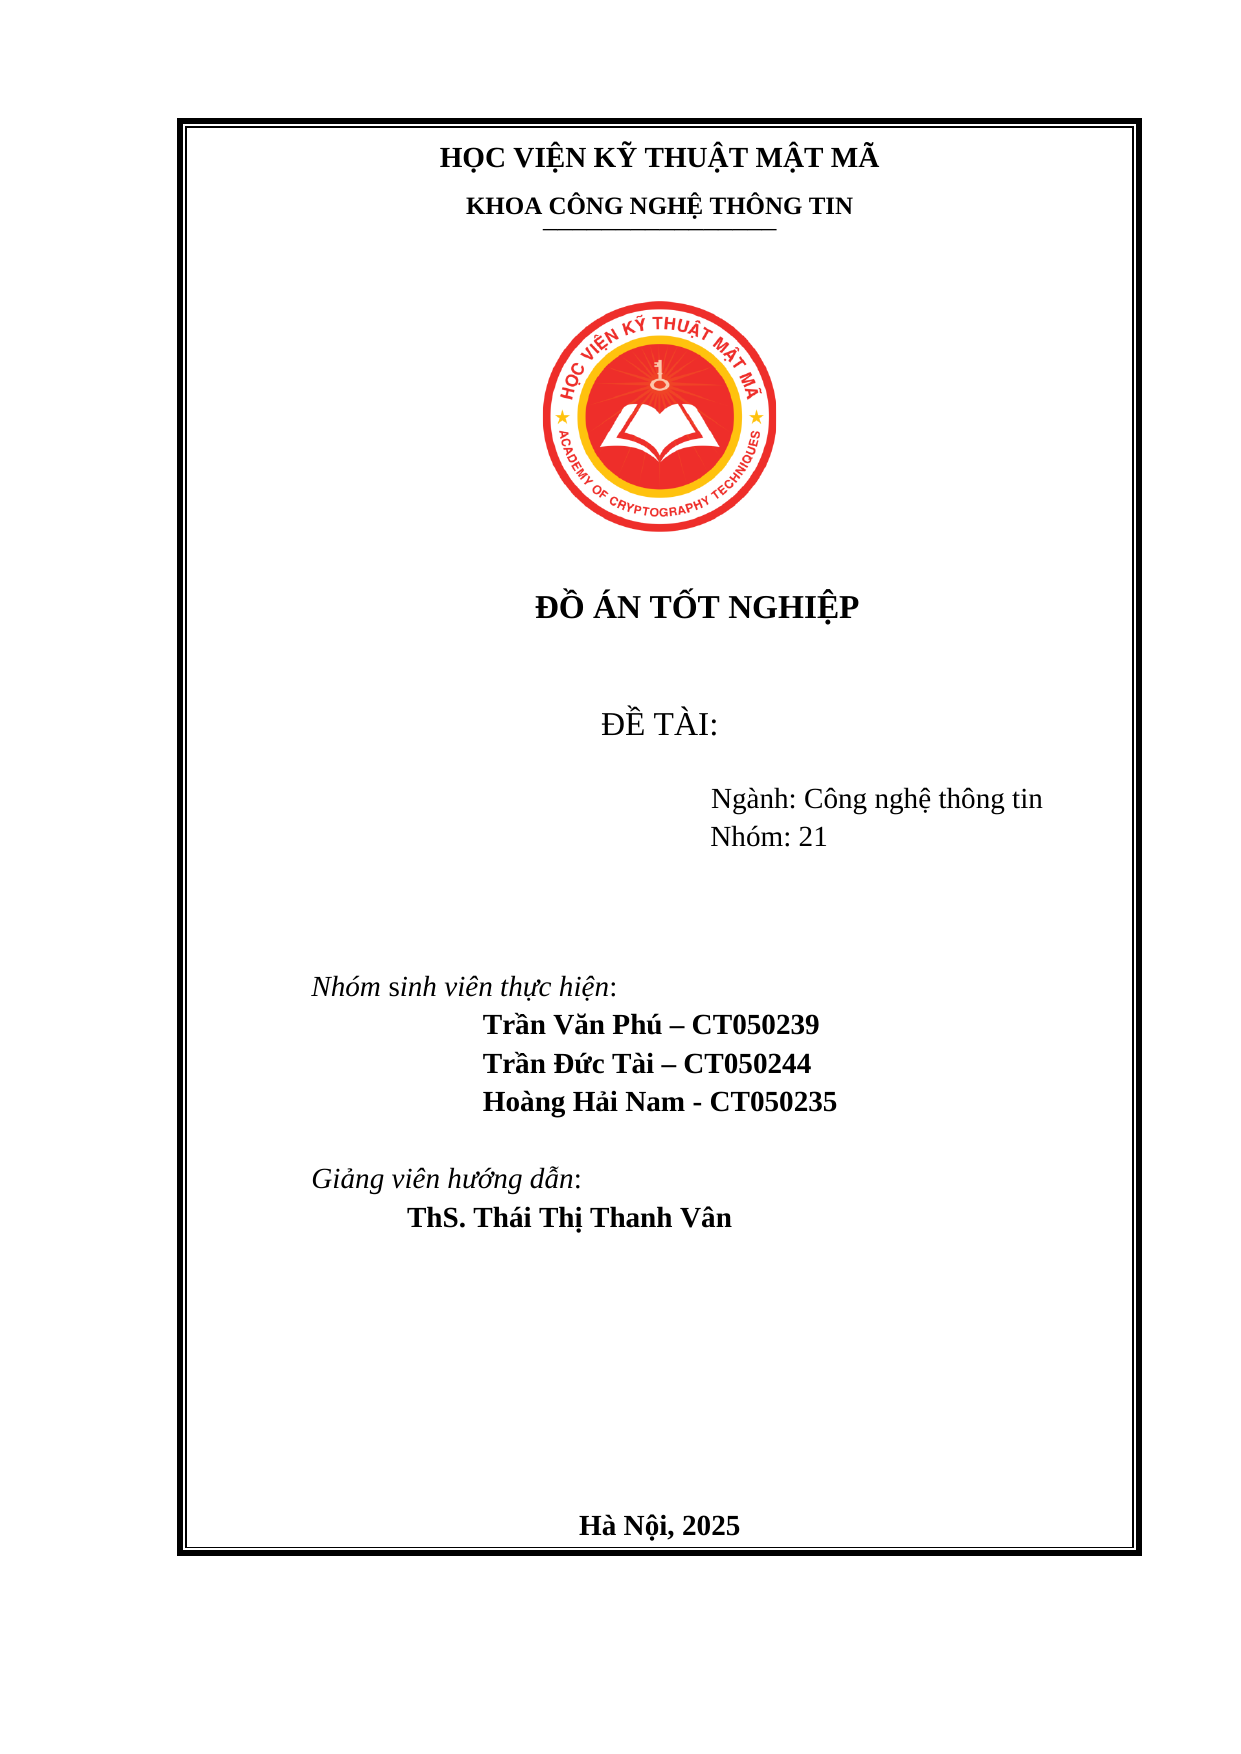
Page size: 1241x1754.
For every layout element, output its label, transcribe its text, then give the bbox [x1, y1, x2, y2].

picture [542, 301, 777, 532]
table_cell ĐỒ ÁN TỐT NGHIỆP ĐỀ TÀI: Ngành: Công nghệ thông tin Nhóm: 21 [187, 575, 1132, 853]
table_header HỌC VIỆN KỸ THUẬT MẬT MÃ KHOA CÔNG NGHỆ THÔNG TIN ¯¯¯¯¯¯¯¯¯¯¯¯¯¯¯¯ [187, 128, 1132, 575]
table_cell Nhóm sinh viên thực hiện: Trần Văn Phú – CT050239 Trần Đức Tài – CT050244 Hoàng Hải Nam - CT050235 Giảng viên hướng dẫn: ThS. Thái Thị Thanh Vân Hà Nội, 2025 [187, 853, 1132, 1547]
